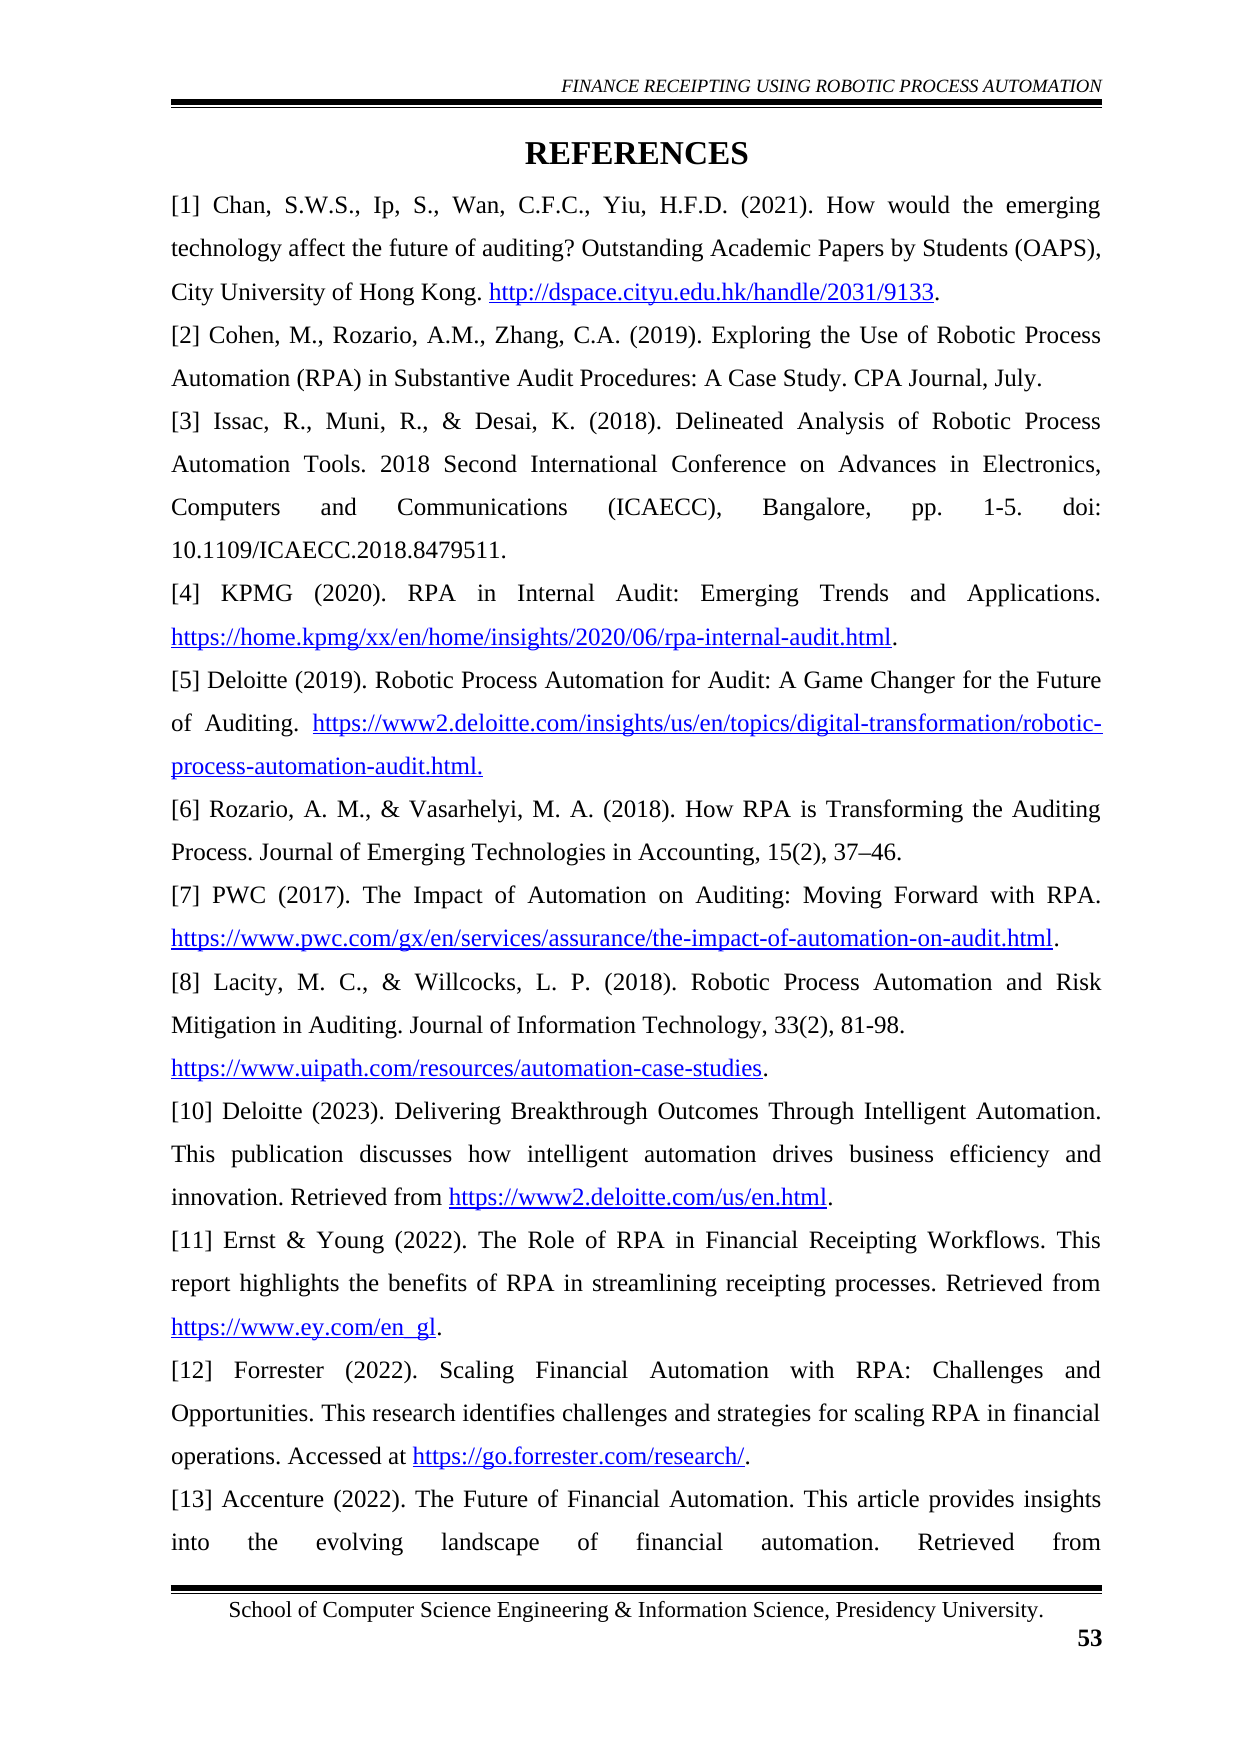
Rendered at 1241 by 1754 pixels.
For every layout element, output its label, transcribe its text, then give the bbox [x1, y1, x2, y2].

text [7] PWC (2017). The Impact of Automation on Auditing: Moving Forward with RPA. https://www.pwc.com/gx/en/services/assurance/the-impact-of-automation-on-audit.html. [171, 880, 1102, 952]
text [3] Issac, R., Muni, R., & Desai, K. (2018). Delineated Analysis of Robotic Process Automation Tools. 2018 Second International Conference on Advances in Electronics, Computers and Communications (ICAECC), Bangalore, pp. 1-5. doi: 10.1109/ICAECC.2018.8479511. [171, 406, 1102, 564]
text [1] Chan, S.W.S., Ip, S., Wan, C.F.C., Yiu, H.F.D. (2021). How would the emerging technology affect the future of auditing? Outstanding Academic Papers by Students (OAPS), City University of Hong Kong. http://dspace.cityu.edu.hk/handle/2031/9133. [171, 190, 1102, 305]
text [12] Forrester (2022). Scaling Financial Automation with RPA: Challenges and Opportunities. This research identifies challenges and strategies for scaling RPA in financial operations. Accessed at https://go.forrester.com/research/. [171, 1355, 1102, 1470]
text [10] Deloitte (2023). Delivering Breakthrough Outcomes Through Intelligent Automation. This publication discusses how intelligent automation drives business efficiency and innovation. Retrieved from https://www2.deloitte.com/us/en.html. [171, 1096, 1102, 1211]
text https://www.uipath.com/resources/automation-case-studies. [171, 1053, 1102, 1082]
text [6] Rozario, A. M., & Vasarhelyi, M. A. (2018). How RPA is Transforming the Auditing Process. Journal of Emerging Technologies in Accounting, 15(2), 37–46. [171, 794, 1102, 866]
text [8] Lacity, M. C., & Willcocks, L. P. (2018). Robotic Process Automation and Risk Mitigation in Auditing. Journal of Information Technology, 33(2), 81-98. [171, 967, 1102, 1038]
text [4] KPMG (2020). RPA in Internal Audit: Emerging Trends and Applications. https://home.kpmg/xx/en/home/insights/2020/06/rpa-internal-audit.html. [171, 578, 1102, 650]
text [171, 1484, 1102, 1556]
text [5] Deloitte (2019). Robotic Process Automation for Audit: A Game Changer for the Future of Auditing. https://www2.deloitte.com/insights/us/en/topics/digital-transformation/robotic-process-automation-audit.html. [171, 665, 1102, 780]
text [11] Ernst & Young (2022). The Role of RPA in Financial Receipting Workflows. This report highlights the benefits of RPA in streamlining receipting processes. Retrieved from https://www.ey.com/en_gl. [171, 1225, 1102, 1340]
text [2] Cohen, M., Rozario, A.M., Zhang, C.A. (2019). Exploring the Use of Robotic Process Automation (RPA) in Substantive Audit Procedures: A Case Study. CPA Journal, July. [171, 320, 1102, 392]
text REFERENCES [171, 133, 1102, 171]
